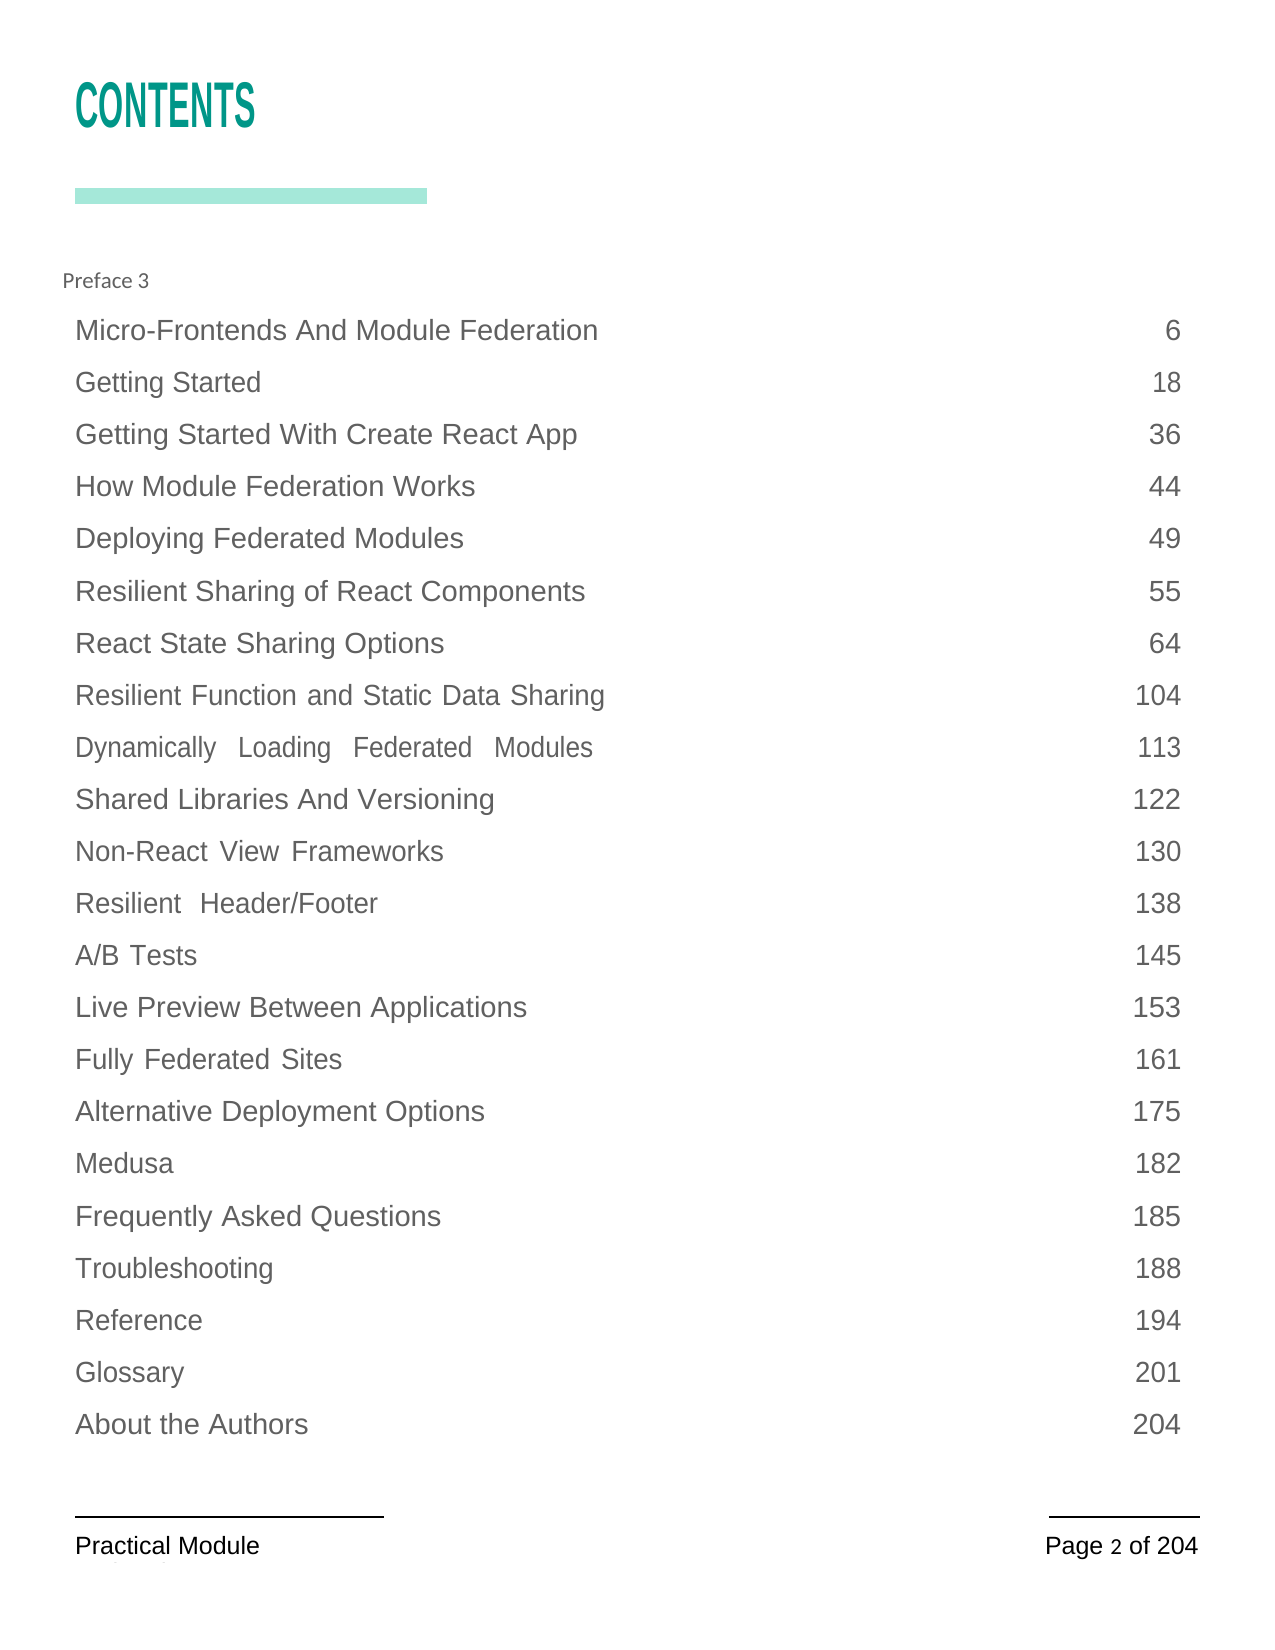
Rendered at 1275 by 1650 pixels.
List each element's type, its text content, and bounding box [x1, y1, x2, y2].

text CONTENTS [75, 66, 1212, 141]
